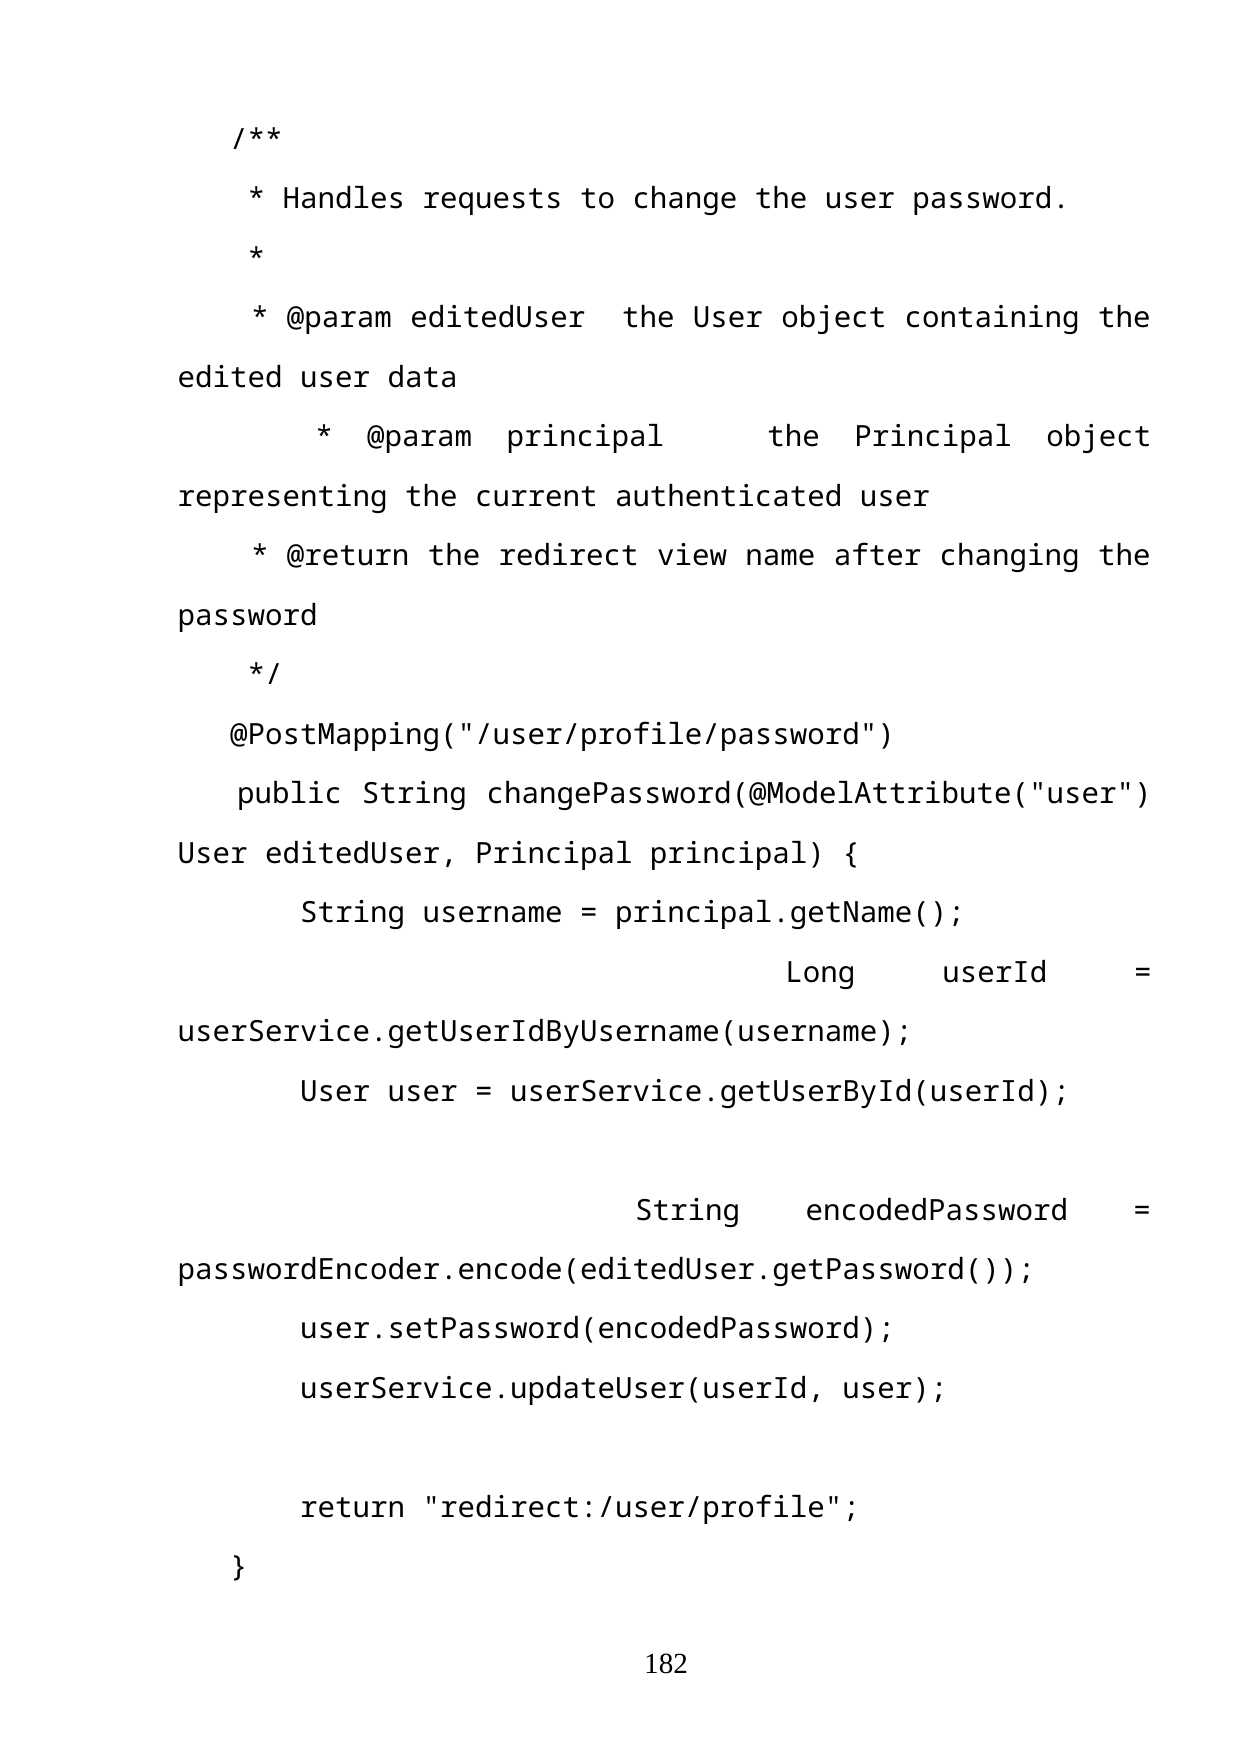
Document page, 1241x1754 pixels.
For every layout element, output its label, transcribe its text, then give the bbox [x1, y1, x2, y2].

text @PostMapping("/user/profile/password") [177, 713, 1152, 753]
text String username = principal.getName(); [177, 891, 1152, 931]
text */ [177, 653, 1152, 693]
text * @return the redirect view name after changing the password [177, 534, 1152, 634]
text User user = userService.getUserById(userId); [177, 1070, 1152, 1109]
text return "redirect:/user/profile"; [177, 1486, 1152, 1526]
text * @param principal the Principal object representing the current authenticated user [177, 416, 1152, 515]
text String encodedPassword = passwordEncoder.encode(editedUser.getPassword()); [177, 1189, 1152, 1288]
text * [177, 237, 1152, 277]
text * Handles requests to change the user password. [177, 178, 1152, 217]
text } [177, 1546, 1152, 1585]
text userService.updateUser(userId, user); [177, 1367, 1152, 1407]
text * @param editedUser the User object containing the edited user data [177, 297, 1152, 396]
text user.setPassword(encodedPassword); [177, 1308, 1152, 1347]
text Long userId = userService.getUserIdByUsername(username); [177, 951, 1152, 1050]
text public String changePassword(@ModelAttribute("user") User editedUser, Principal principal) { [177, 772, 1152, 872]
text /** [177, 118, 1152, 158]
